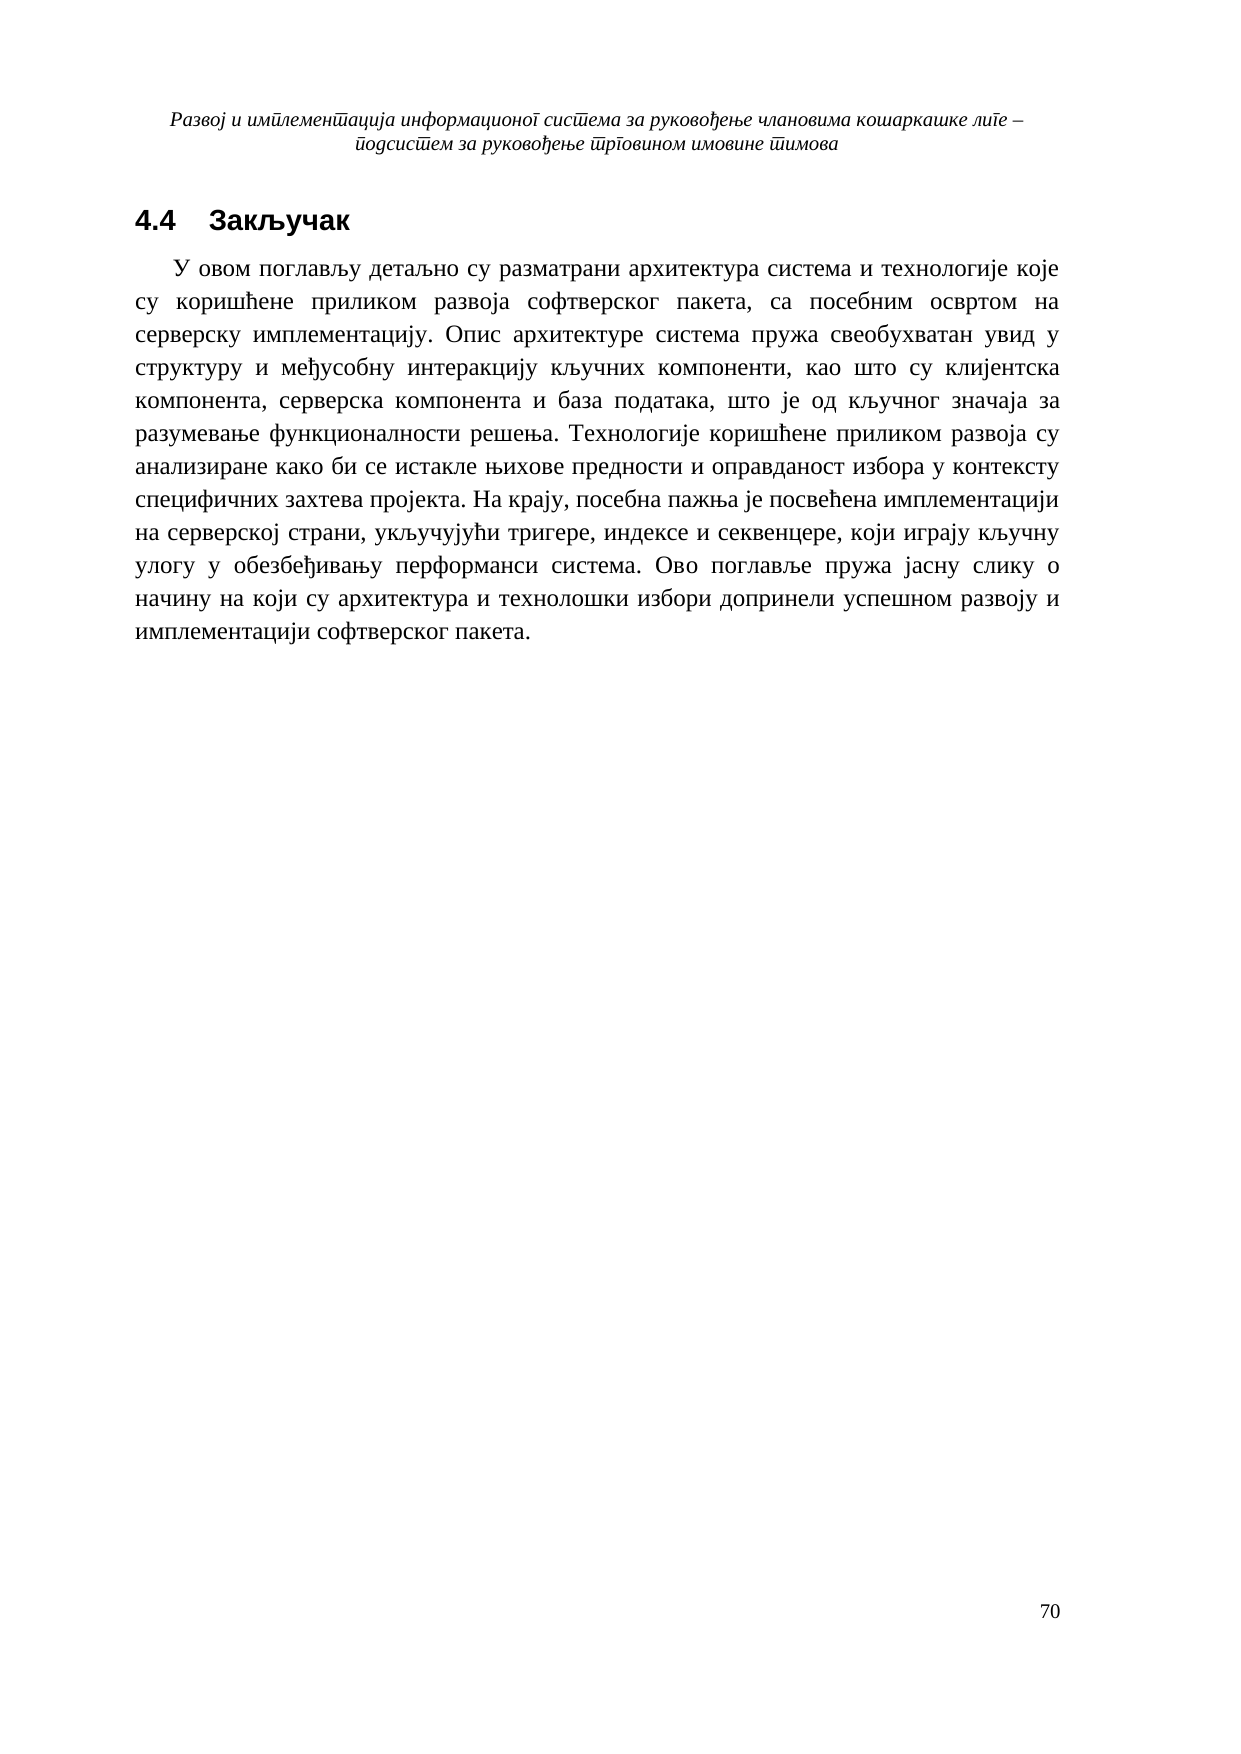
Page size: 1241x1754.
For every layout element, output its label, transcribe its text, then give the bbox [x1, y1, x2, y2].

subtitle Закључак [135, 203, 1060, 236]
text У овом поглављу детаљно су разматрани архитектура система и технологије које су коришћене приликом развоја софтверског пакета, са посебним освртом на серверску имплементацију. Опис архитектуре система пружа свеобухватан увид у структуру и међусобну интеракцију кључних компоненти, као што су клијентска компонента, серверска компонента и база података, што је од кључног значаја за разумевање функционалности решења. Технологије коришћене приликом развоја су анализиране како би се истакле њихове предности и оправданост избора у контексту специфичних захтева пројекта. На крају, посебна пажња је посвећена имплементацији на серверској страни, укључујући тригере, индексе и секвенцере, који играју кључну улогу у обезбеђивању перформанси система. Ово поглавље пружа јасну слику о начину на који су архитектура и технолошки избори допринели успешном развоју и имплементацији софтверског пакета. [135, 253, 1060, 645]
